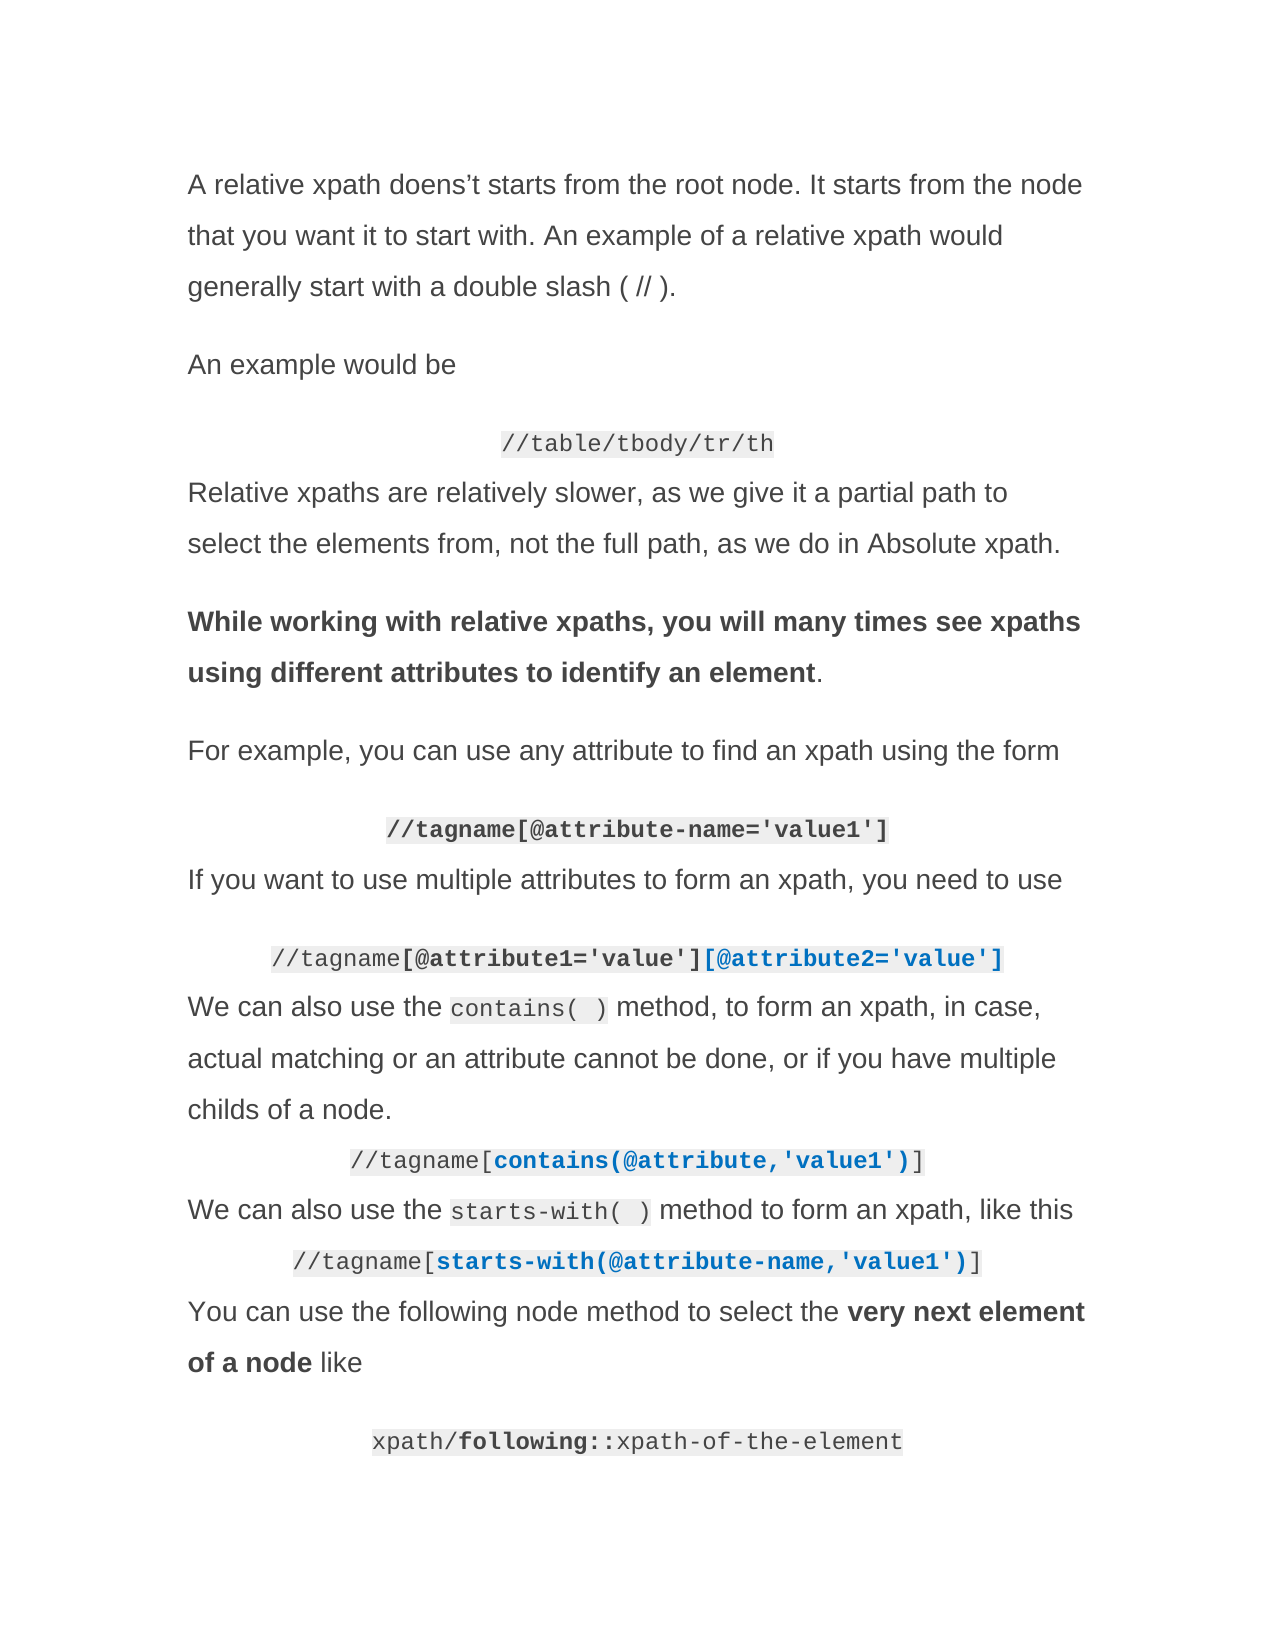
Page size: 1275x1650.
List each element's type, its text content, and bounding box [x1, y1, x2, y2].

text We can also use the starts-with( ) method to form an xpath, like this [187, 1176, 1087, 1226]
text xpath/following::xpath-of-the-element [187, 1406, 1087, 1456]
text //tagname[@attribute1='value'][@attribute2='value'] [187, 922, 1087, 973]
text An example would be [187, 329, 1087, 380]
text For example, you can use any attribute to find an xpath using the form [187, 716, 1087, 766]
text //tagname[starts-with(@attribute-name,'value1')] [187, 1226, 1087, 1277]
text //tagname[@attribute-name='value1'] [187, 794, 1087, 844]
text //tagname[contains(@attribute,'value1')] [187, 1125, 1087, 1176]
text A relative xpath doens’t starts from the root node. It starts from the node that you want it to start with. An example of a relative xpath would generally start with a double slash ( // ). [187, 150, 1087, 302]
text While working with relative xpaths, you will many times see xpaths using different attributes to identify an element. [187, 587, 1087, 688]
text Relative xpaths are relatively slower, as we give it a partial path to select the elements from, not the full path, as we do in Absolute xpath. [187, 458, 1087, 559]
text //table/tbody/tr/th [187, 407, 1087, 458]
text We can also use the contains( ) method, to form an xpath, in case, actual matching or an attribute cannot be done, or if you have multiple childs of a node. [187, 973, 1087, 1125]
text You can use the following node method to select the very next element of a node like [187, 1277, 1087, 1378]
text If you want to use multiple attributes to form an xpath, you need to use [187, 844, 1087, 895]
